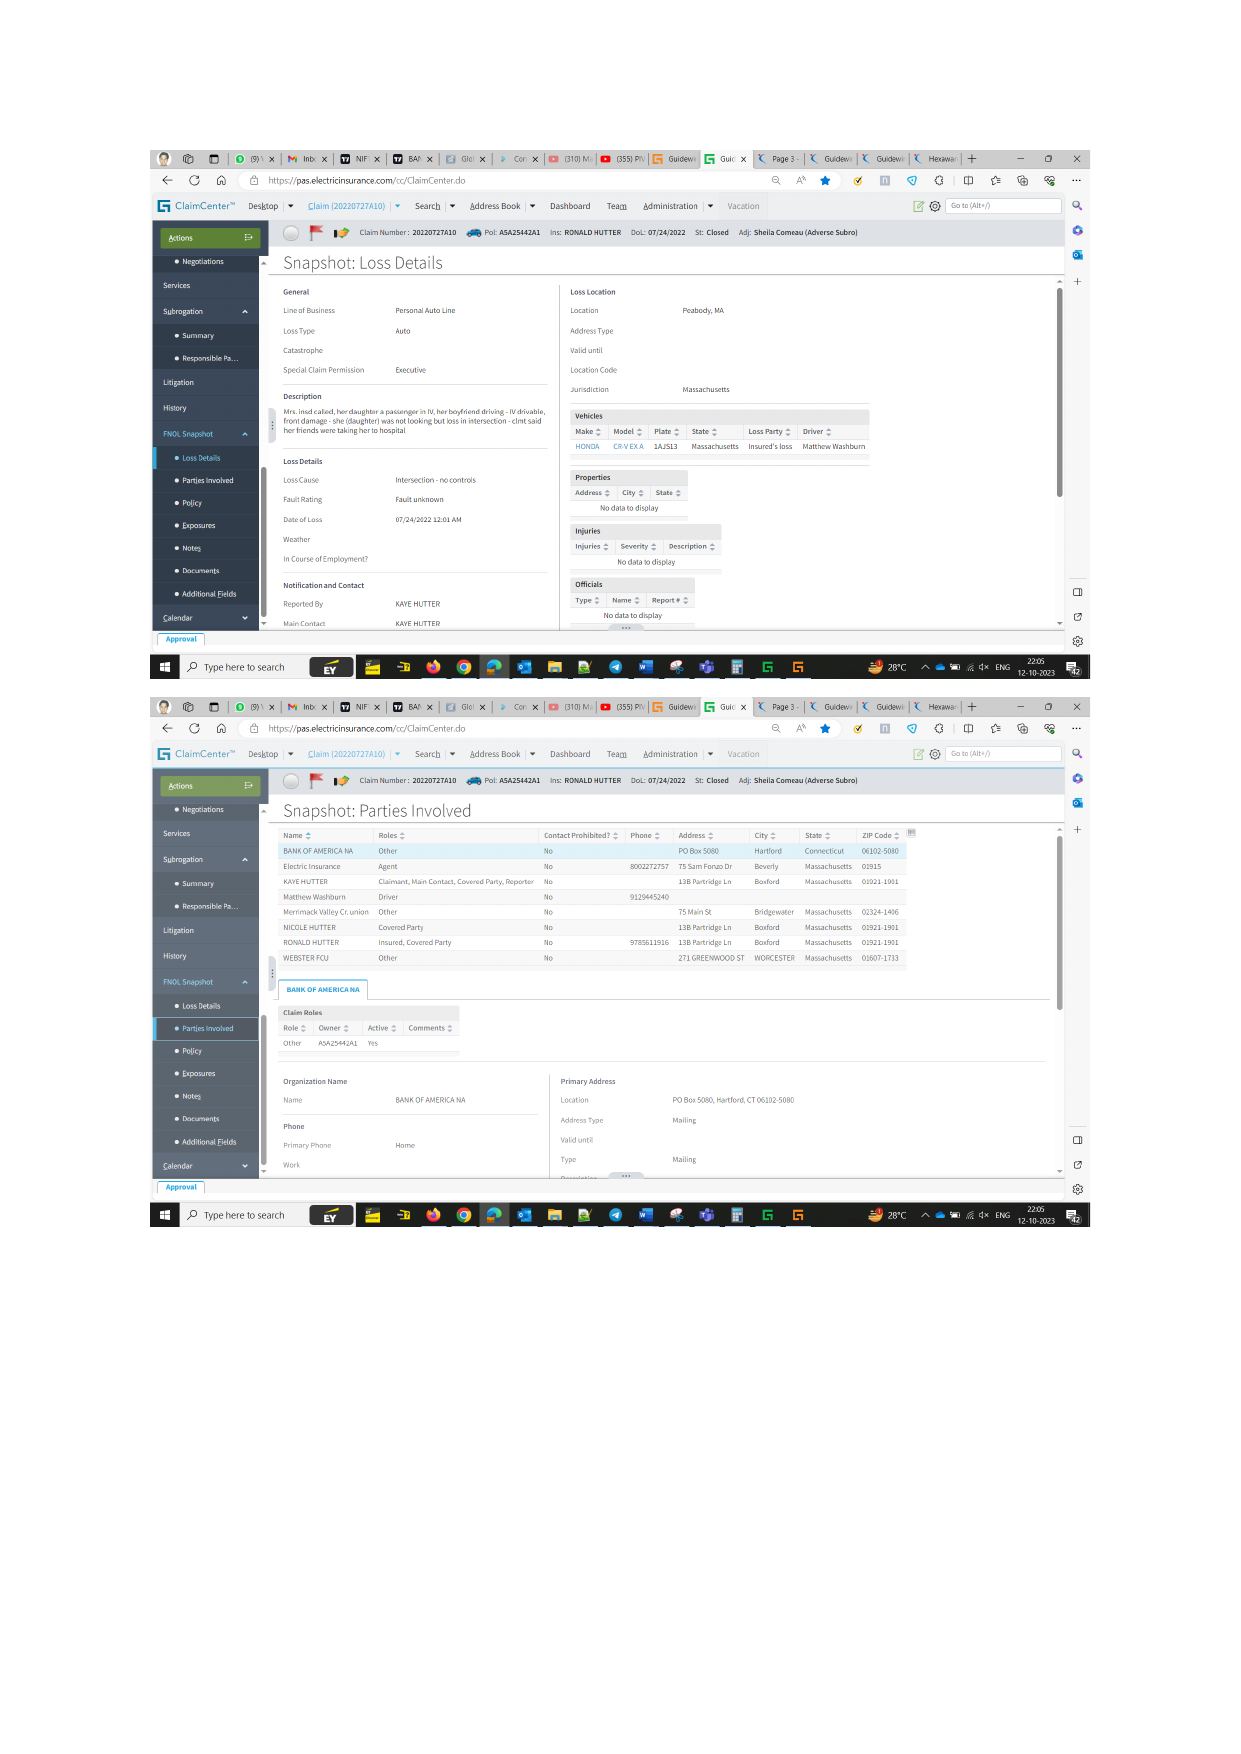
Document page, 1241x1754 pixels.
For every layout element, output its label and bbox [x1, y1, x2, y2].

picture [150, 697, 1091, 1227]
picture [150, 150, 1091, 679]
